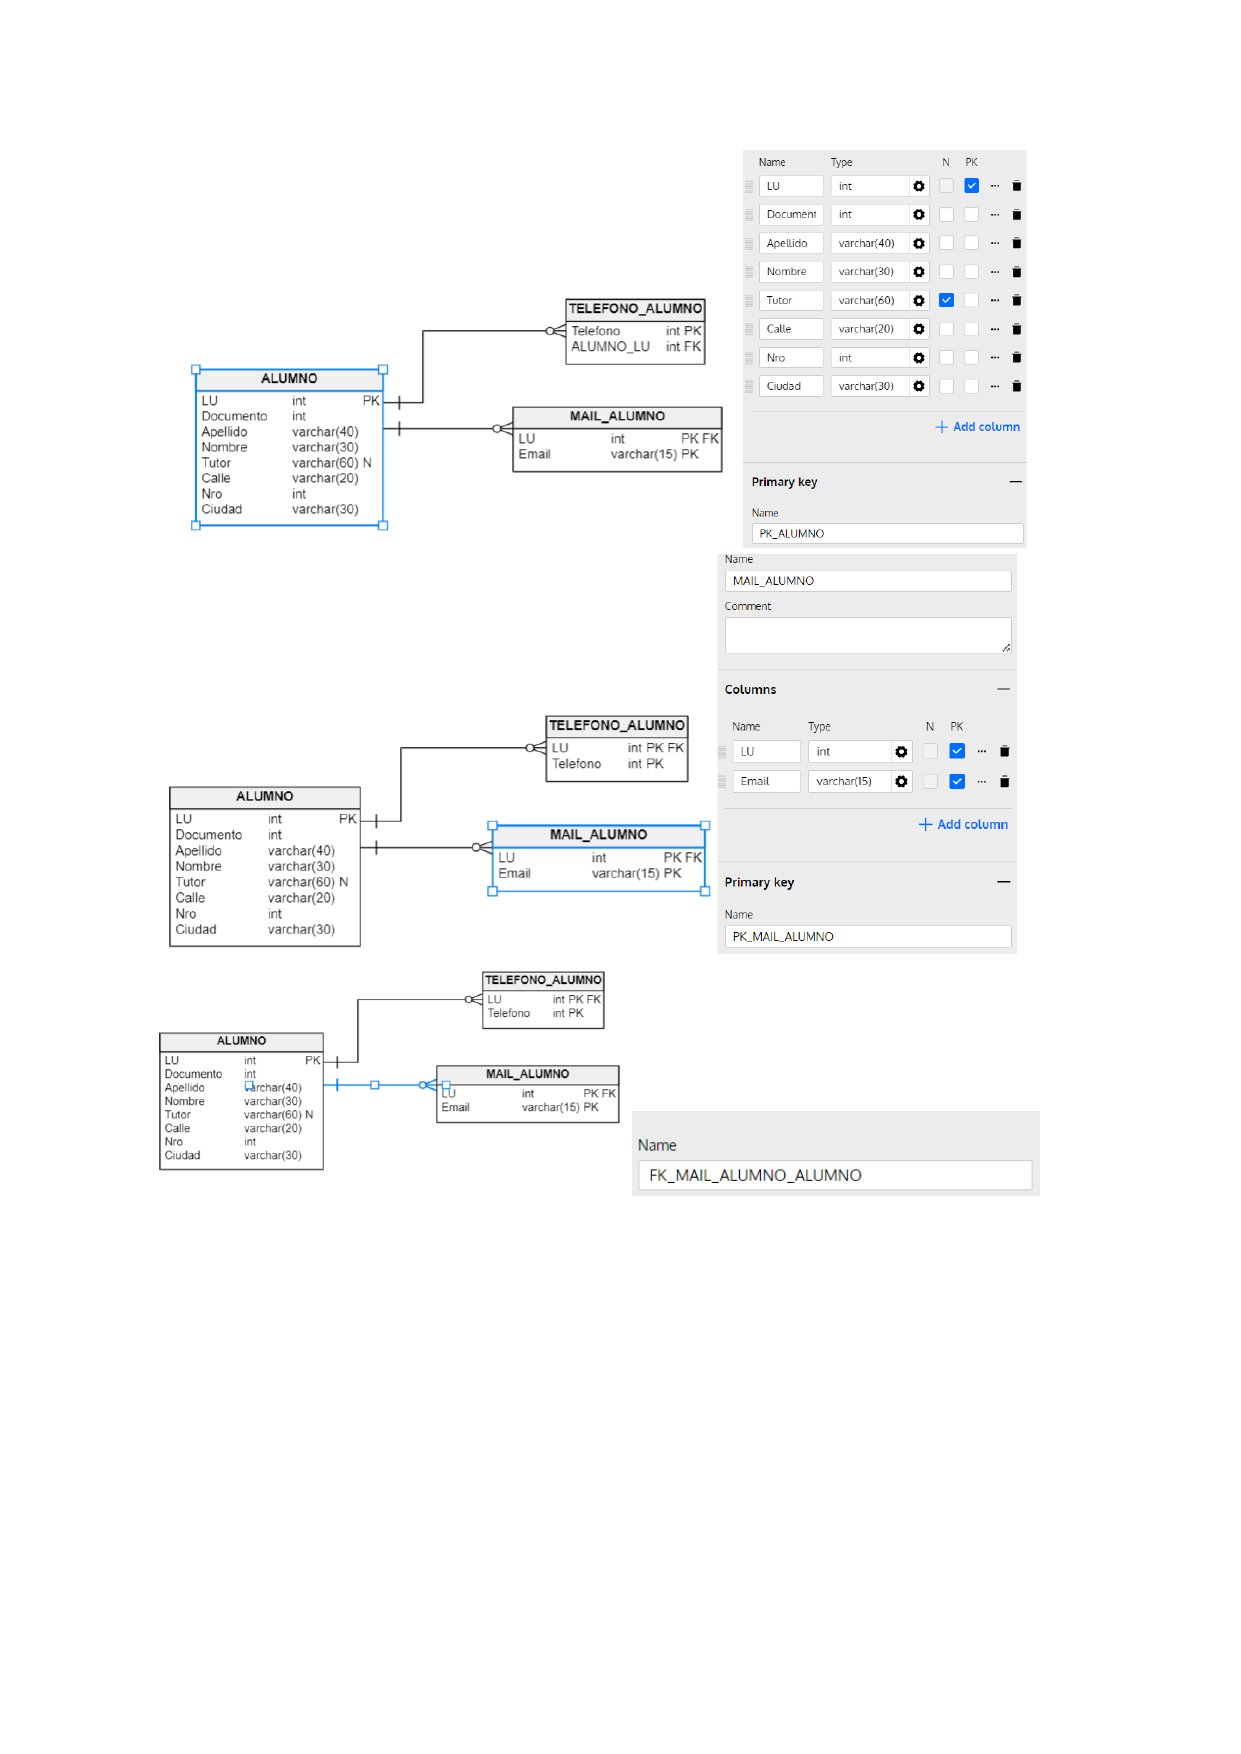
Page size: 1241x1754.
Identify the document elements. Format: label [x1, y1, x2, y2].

picture [150, 957, 1040, 1196]
picture [150, 551, 1017, 954]
picture [150, 150, 1027, 548]
